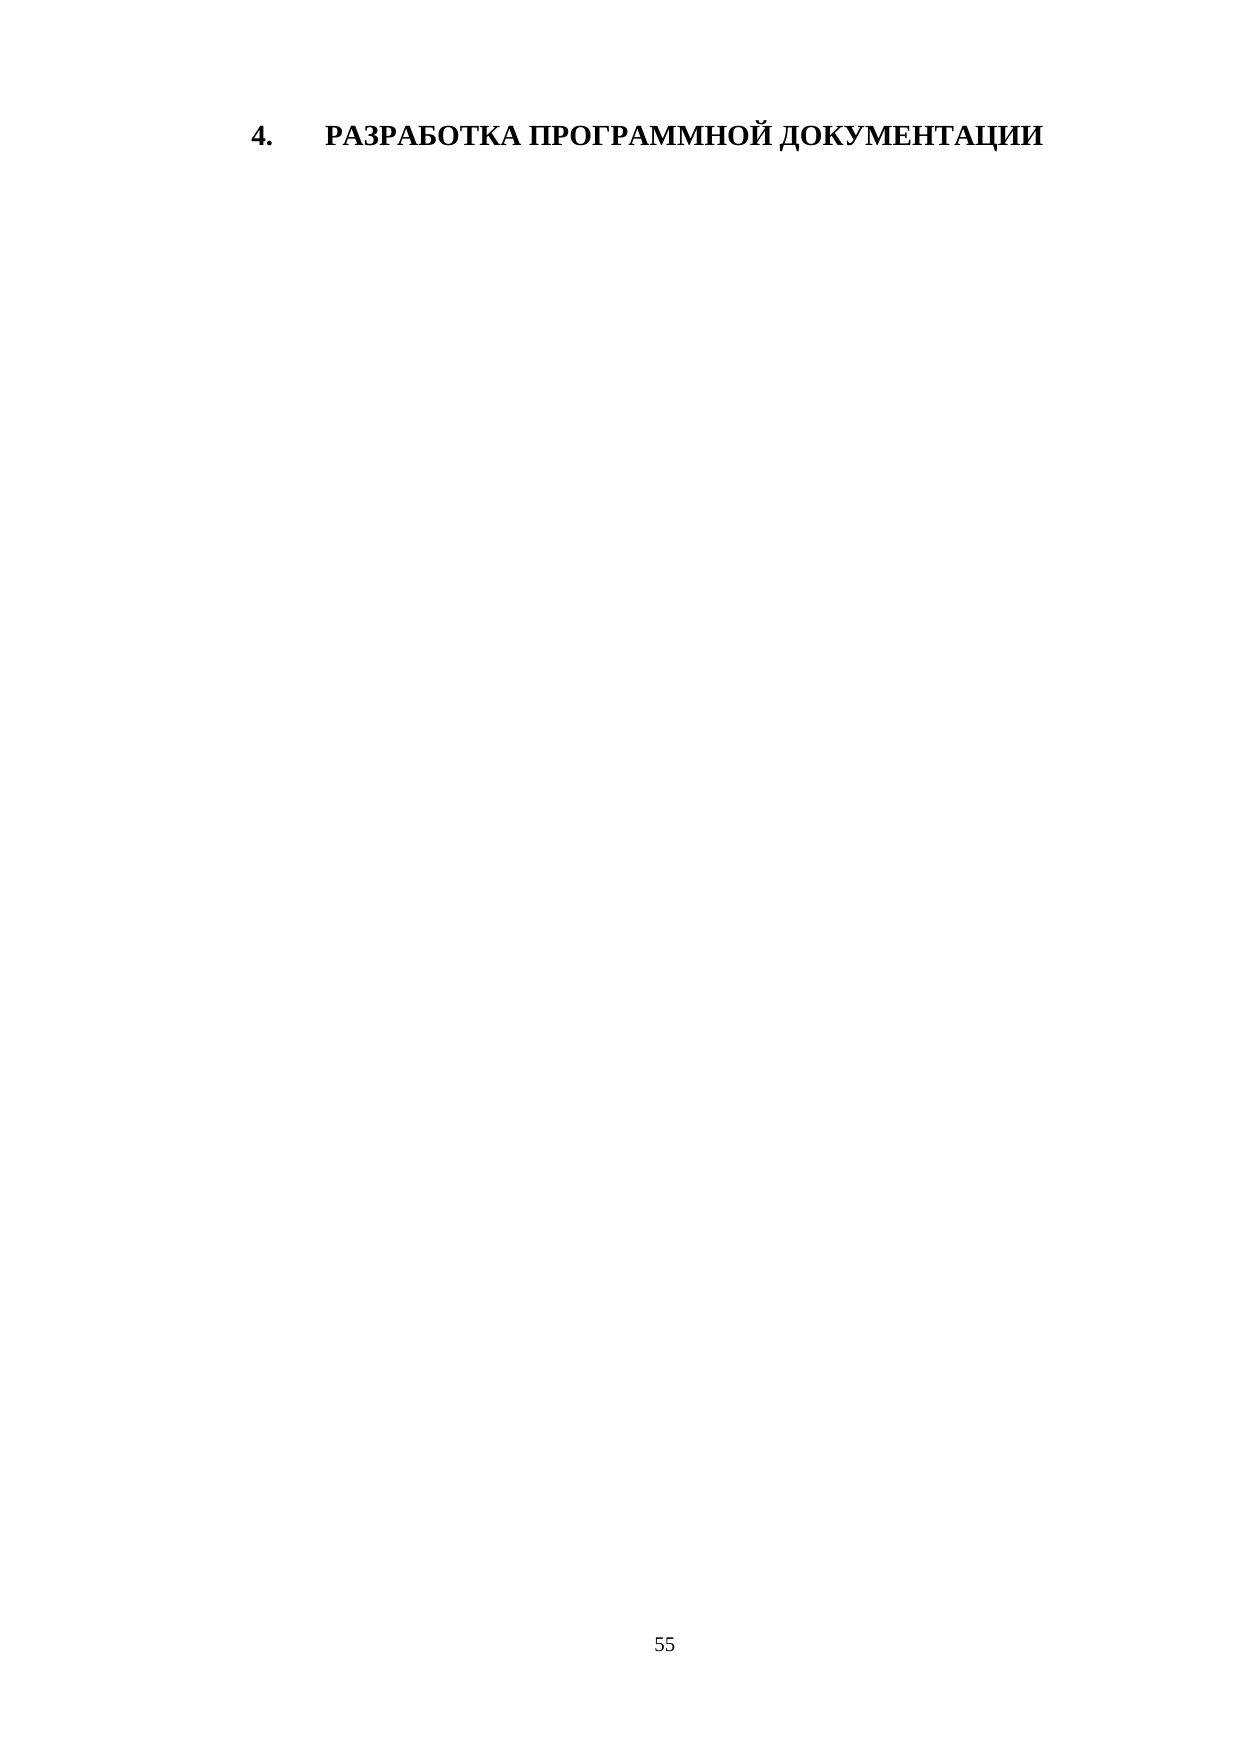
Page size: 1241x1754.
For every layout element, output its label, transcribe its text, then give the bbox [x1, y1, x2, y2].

subtitle РАЗРАБОТКА ПРОГРАММНОЙ ДОКУМЕНТАЦИИ [177, 118, 1152, 152]
